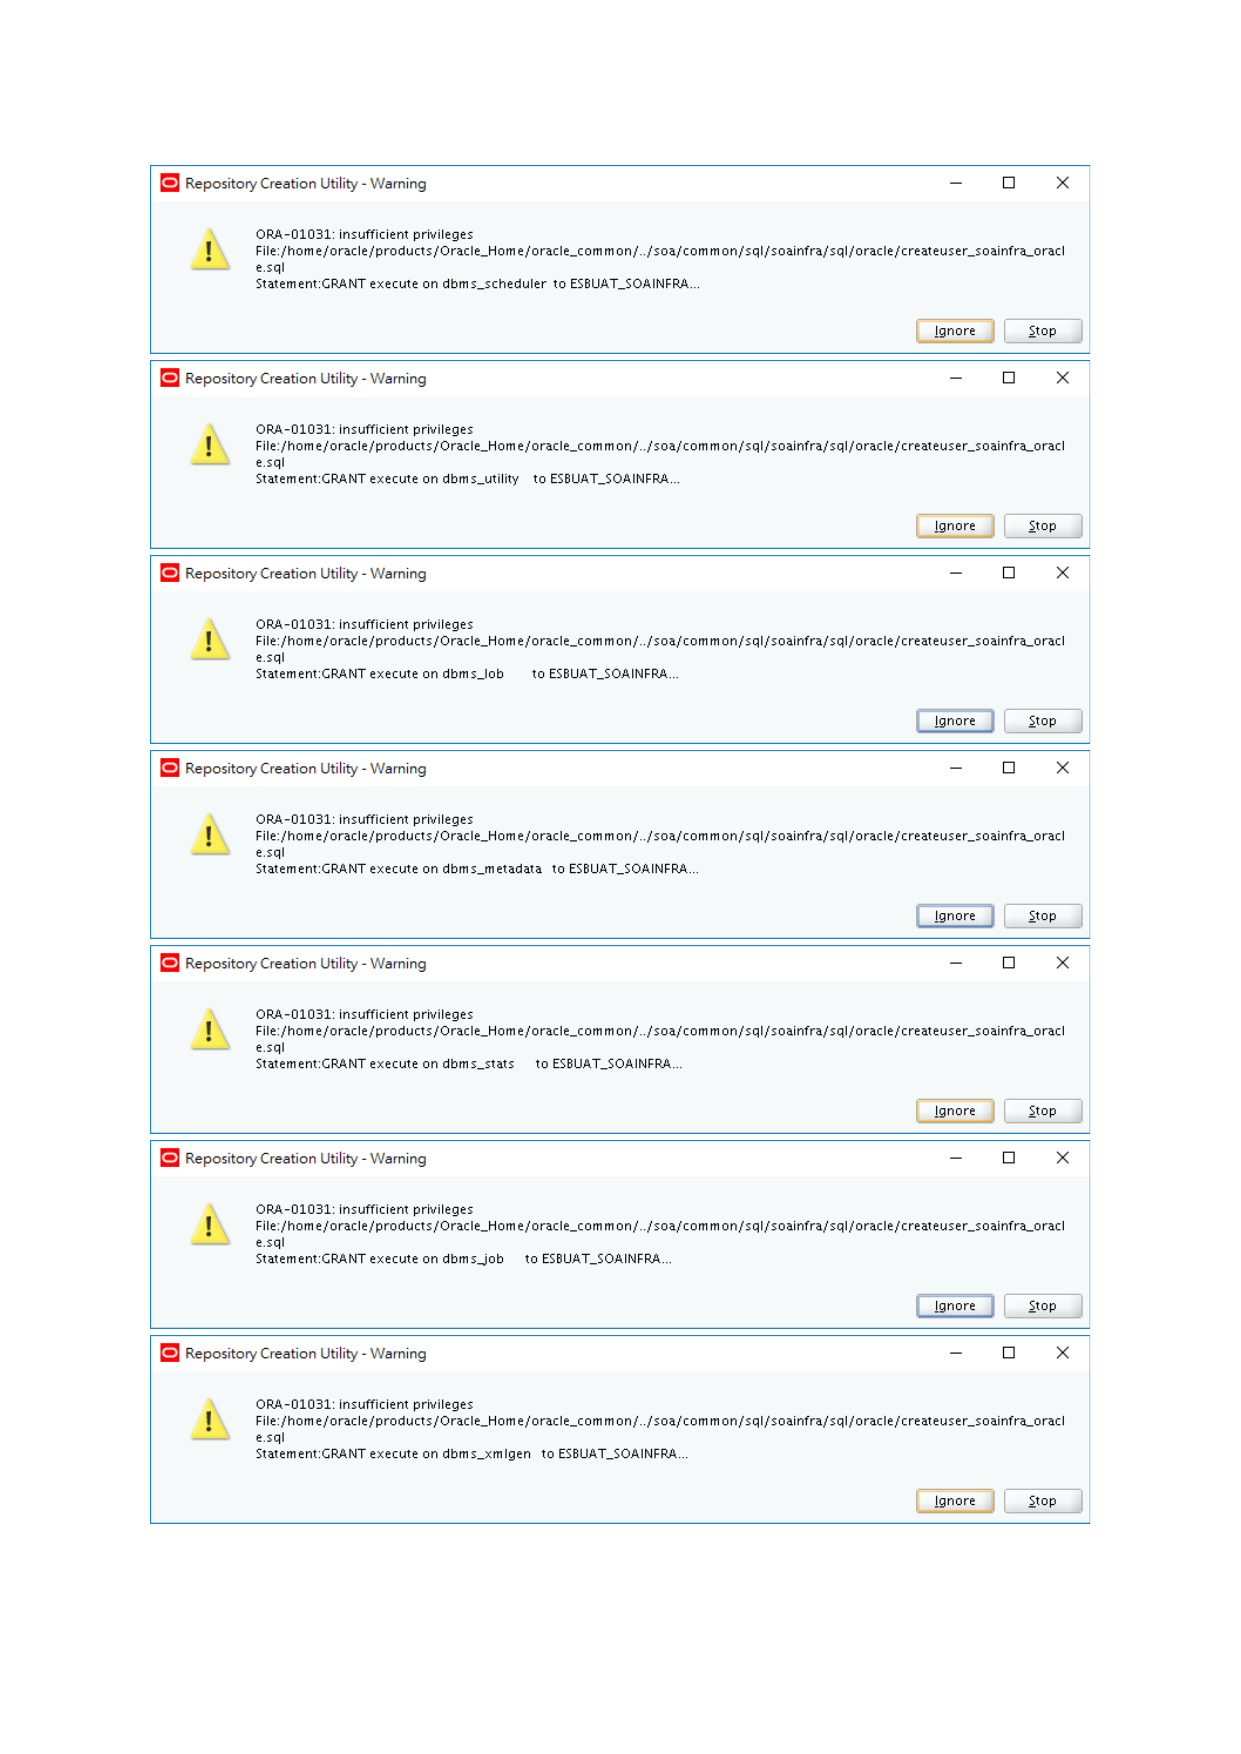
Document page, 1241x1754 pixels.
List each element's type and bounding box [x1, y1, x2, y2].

picture [150, 750, 1091, 939]
picture [150, 1335, 1091, 1524]
picture [150, 945, 1091, 1134]
picture [150, 1140, 1091, 1329]
picture [150, 360, 1091, 549]
picture [150, 165, 1091, 354]
picture [150, 555, 1091, 744]
